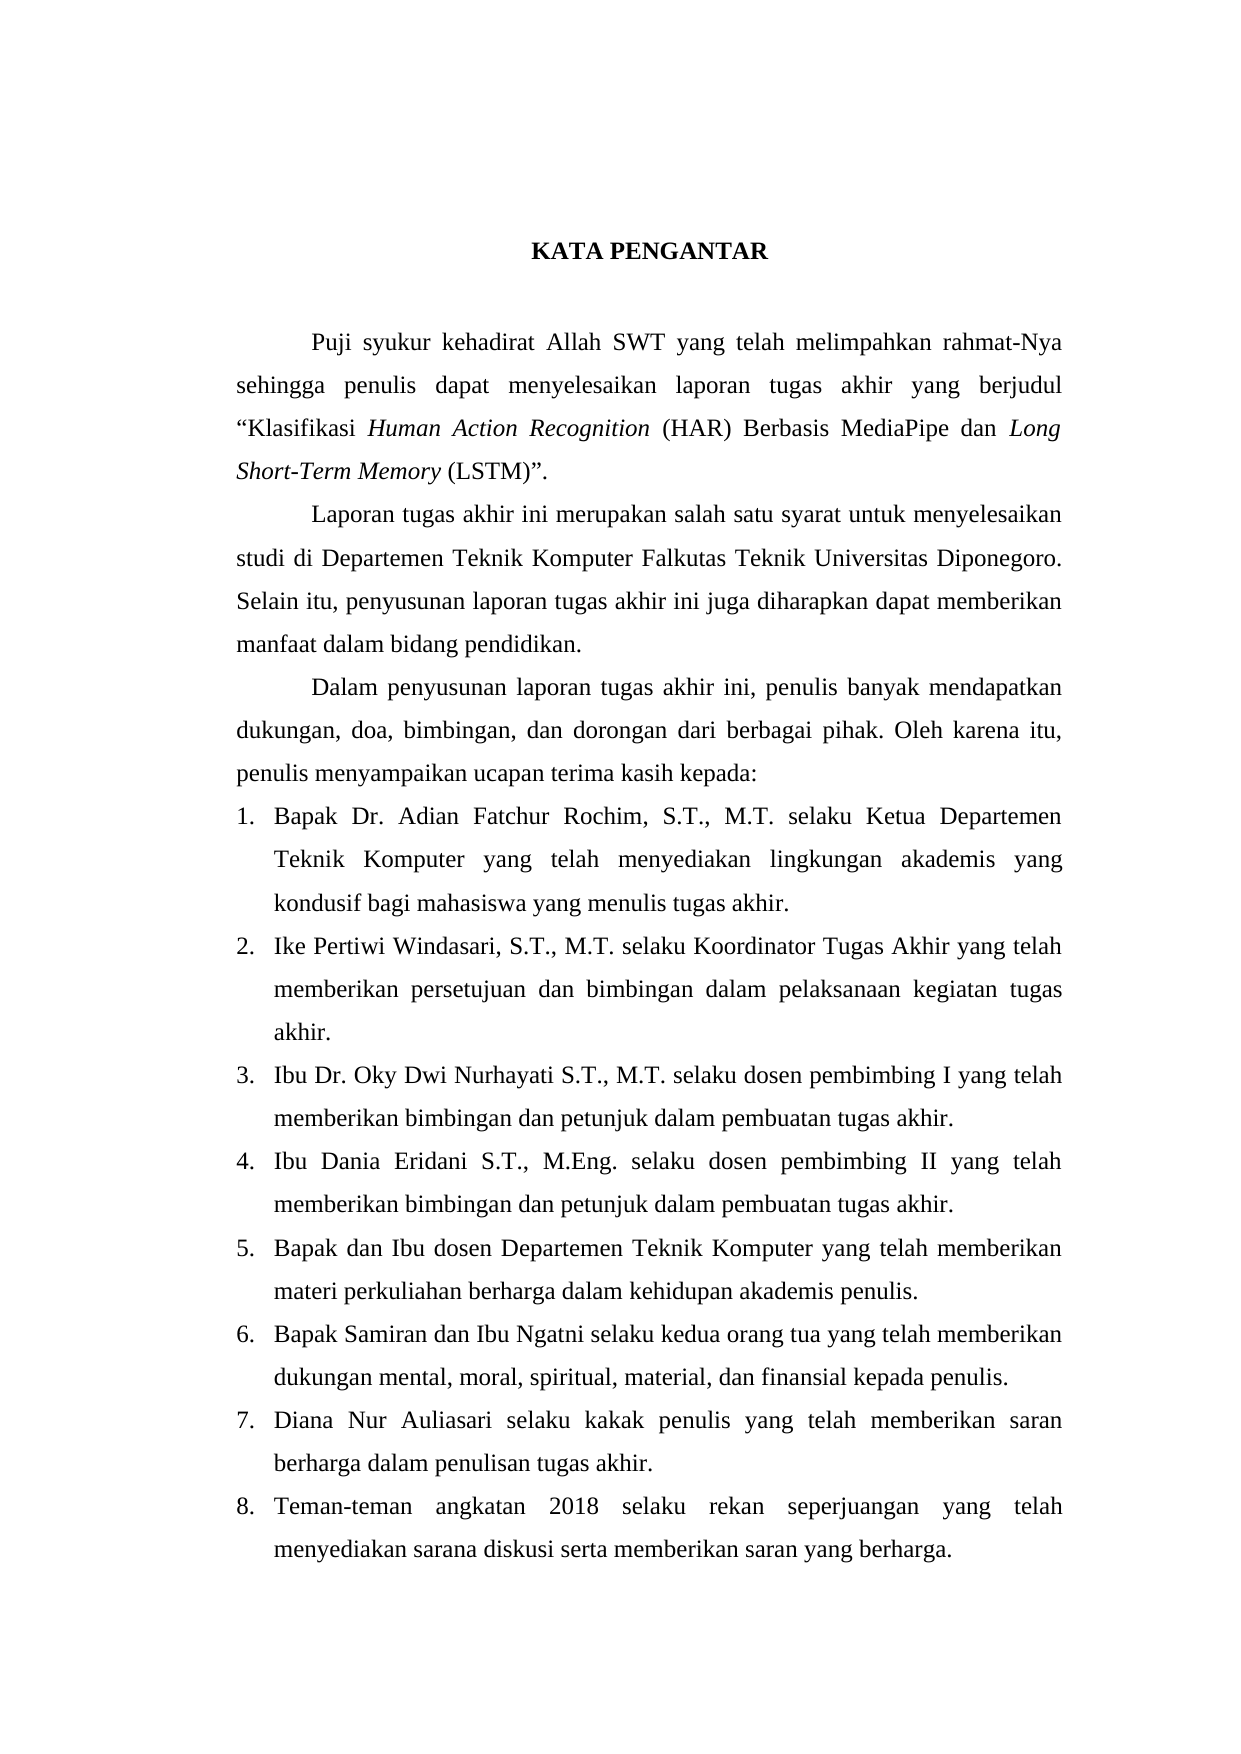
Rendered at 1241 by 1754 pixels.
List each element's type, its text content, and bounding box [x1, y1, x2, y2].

text Laporan tugas akhir ini merupakan salah satu syarat untuk menyelesaikan studi di Departemen Teknik Komputer Falkutas Teknik Universitas Diponegoro. Selain itu, penyusunan laporan tugas akhir ini juga diharapkan dapat memberikan manfaat dalam bidang pendidikan. [236, 499, 1063, 658]
list Ike Pertiwi Windasari, S.T., M.T. selaku Koordinator Tugas Akhir yang telah memberikan persetujuan dan bimbingan dalam pelaksanaan kegiatan tugas akhir. [236, 931, 1063, 1046]
list Bapak dan Ibu dosen Departemen Teknik Komputer yang telah memberikan materi perkuliahan berharga dalam kehidupan akademis penulis. [236, 1233, 1063, 1304]
list Ibu Dr. Oky Dwi Nurhayati S.T., M.T. selaku dosen pembimbing I yang telah memberikan bimbingan dan petunjuk dalam pembuatan tugas akhir. [236, 1060, 1063, 1132]
list Bapak Dr. Adian Fatchur Rochim, S.T., M.T. selaku Ketua Departemen Teknik Komputer yang telah menyediakan lingkungan akademis yang kondusif bagi mahasiswa yang menulis tugas akhir. [236, 801, 1063, 916]
list Diana Nur Auliasari selaku kakak penulis yang telah memberikan saran berharga dalam penulisan tugas akhir. [236, 1405, 1063, 1477]
subtitle KATA PENGANTAR [236, 236, 1063, 265]
list Ibu Dania Eridani S.T., M.Eng. selaku dosen pembimbing II yang telah memberikan bimbingan dan petunjuk dalam pembuatan tugas akhir. [236, 1146, 1063, 1218]
text Puji syukur kehadirat Allah SWT yang telah melimpahkan rahmat-Nya sehingga penulis dapat menyelesaikan laporan tugas akhir yang berjudul “Klasifikasi Human Action Recognition (HAR) Berbasis MediaPipe dan Long Short-Term Memory (LSTM)”. [236, 327, 1063, 485]
text Dalam penyusunan laporan tugas akhir ini, penulis banyak mendapatkan dukungan, doa, bimbingan, dan dorongan dari berbagai pihak. Oleh karena itu, penulis menyampaikan ucapan terima kasih kepada: [236, 672, 1063, 787]
list Teman-teman angkatan 2018 selaku rekan seperjuangan yang telah menyediakan sarana diskusi serta memberikan saran yang berharga. [236, 1491, 1063, 1563]
list Bapak Samiran dan Ibu Ngatni selaku kedua orang tua yang telah memberikan dukungan mental, moral, spiritual, material, dan finansial kepada penulis. [236, 1319, 1063, 1391]
